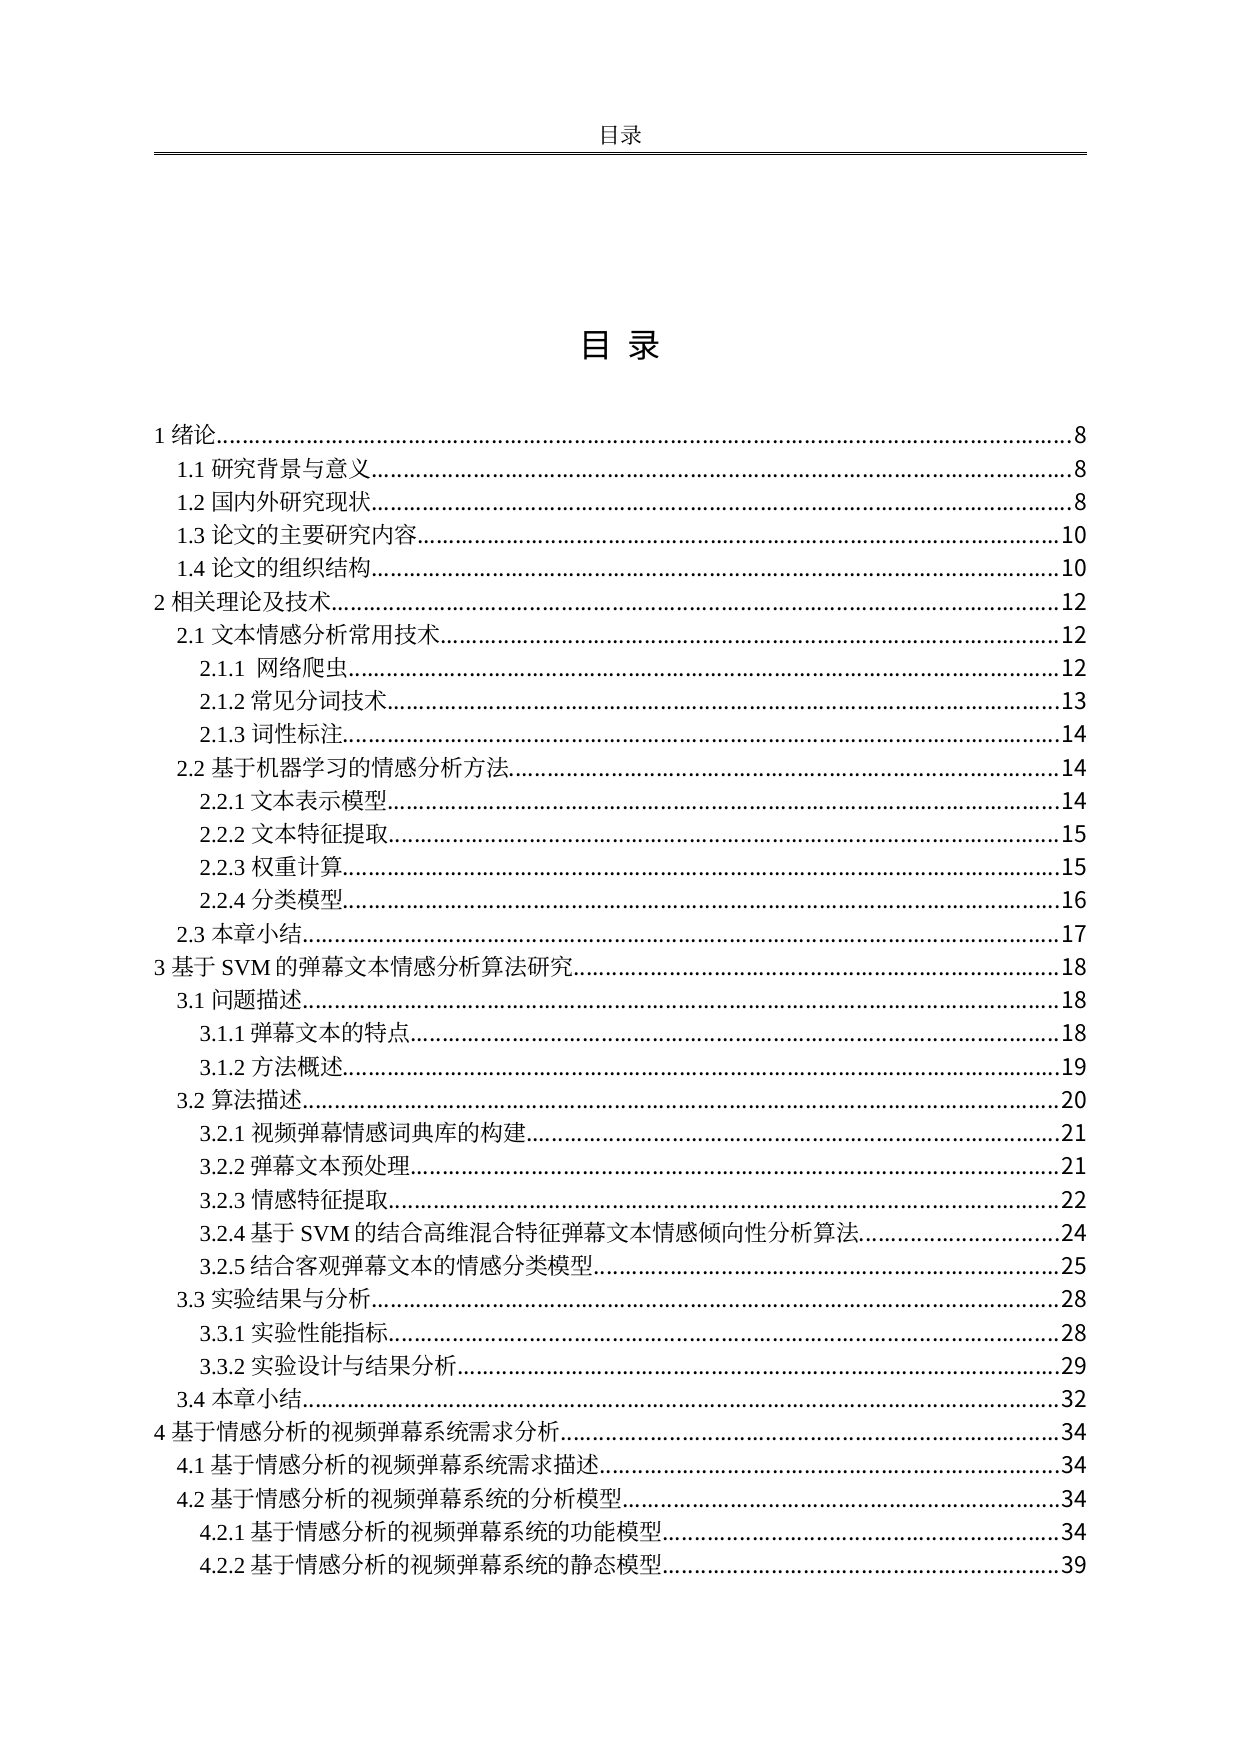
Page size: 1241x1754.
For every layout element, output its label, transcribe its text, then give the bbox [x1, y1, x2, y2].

text 2 相关理论及技术 12 [153, 583, 1087, 617]
text 2.2 基于机器学习的情感分析方法 14 [176, 749, 1087, 783]
text 2.1.2常见分词技术 13 [199, 683, 1087, 716]
text 2.1 文本情感分析常用技术 12 [176, 617, 1087, 650]
text 3.3 实验结果与分析 28 [176, 1281, 1087, 1314]
text 2.2.4 分类模型 16 [199, 882, 1087, 916]
text 3.3.1 实验性能指标 28 [199, 1314, 1087, 1348]
text 1.3 论文的主要研究内容 10 [176, 517, 1087, 550]
text 2.1.3 词性标注 14 [199, 716, 1087, 749]
text 4.1基于情感分析的视频弹幕系统需求描述 34 [176, 1447, 1087, 1481]
text 2.2.3 权重计算 15 [199, 849, 1087, 882]
text 目 录 [153, 319, 1087, 367]
text 3.1.1弹幕文本的特点 18 [199, 1015, 1087, 1048]
text 2.3 本章小结 17 [176, 916, 1087, 949]
text 3.3.2 实验设计与结果分析 29 [199, 1348, 1087, 1381]
text 4.2.1基于情感分析的视频弹幕系统的功能模型 34 [199, 1514, 1087, 1547]
text 1.4 论文的组织结构 10 [176, 550, 1087, 583]
text 3.2.2弹幕文本预处理 21 [199, 1148, 1087, 1181]
text 3.2 算法描述 20 [176, 1082, 1087, 1115]
text 1.1 研究背景与意义 8 [176, 450, 1087, 484]
text 3.1 问题描述 18 [176, 982, 1087, 1015]
text 2.2.2 文本特征提取 15 [199, 816, 1087, 849]
text 3.1.2 方法概述 19 [199, 1048, 1087, 1082]
text 2.1.1 网络爬虫 12 [199, 650, 1087, 683]
text 3.2.3 情感特征提取 22 [199, 1181, 1087, 1215]
text 3.2.5结合客观弹幕文本的情感分类模型 25 [199, 1248, 1087, 1281]
text 3 基于SVM的弹幕文本情感分析算法研究 18 [153, 949, 1087, 982]
text 4.2基于情感分析的视频弹幕系统的分析模型 34 [176, 1481, 1087, 1514]
text 3.2.4基于SVM的结合高维混合特征弹幕文本情感倾向性分析算法 24 [199, 1215, 1087, 1248]
text 4 基于情感分析的视频弹幕系统需求分析 34 [153, 1414, 1087, 1447]
text 1.2 国内外研究现状 8 [176, 484, 1087, 517]
text 3.2.1 视频弹幕情感词典库的构建 21 [199, 1115, 1087, 1148]
text 2.2.1文本表示模型 14 [199, 783, 1087, 816]
text 3.4 本章小结 32 [176, 1381, 1087, 1414]
text 4.2.2基于情感分析的视频弹幕系统的静态模型 39 [199, 1547, 1087, 1580]
text 1 绪论 8 [153, 417, 1087, 450]
